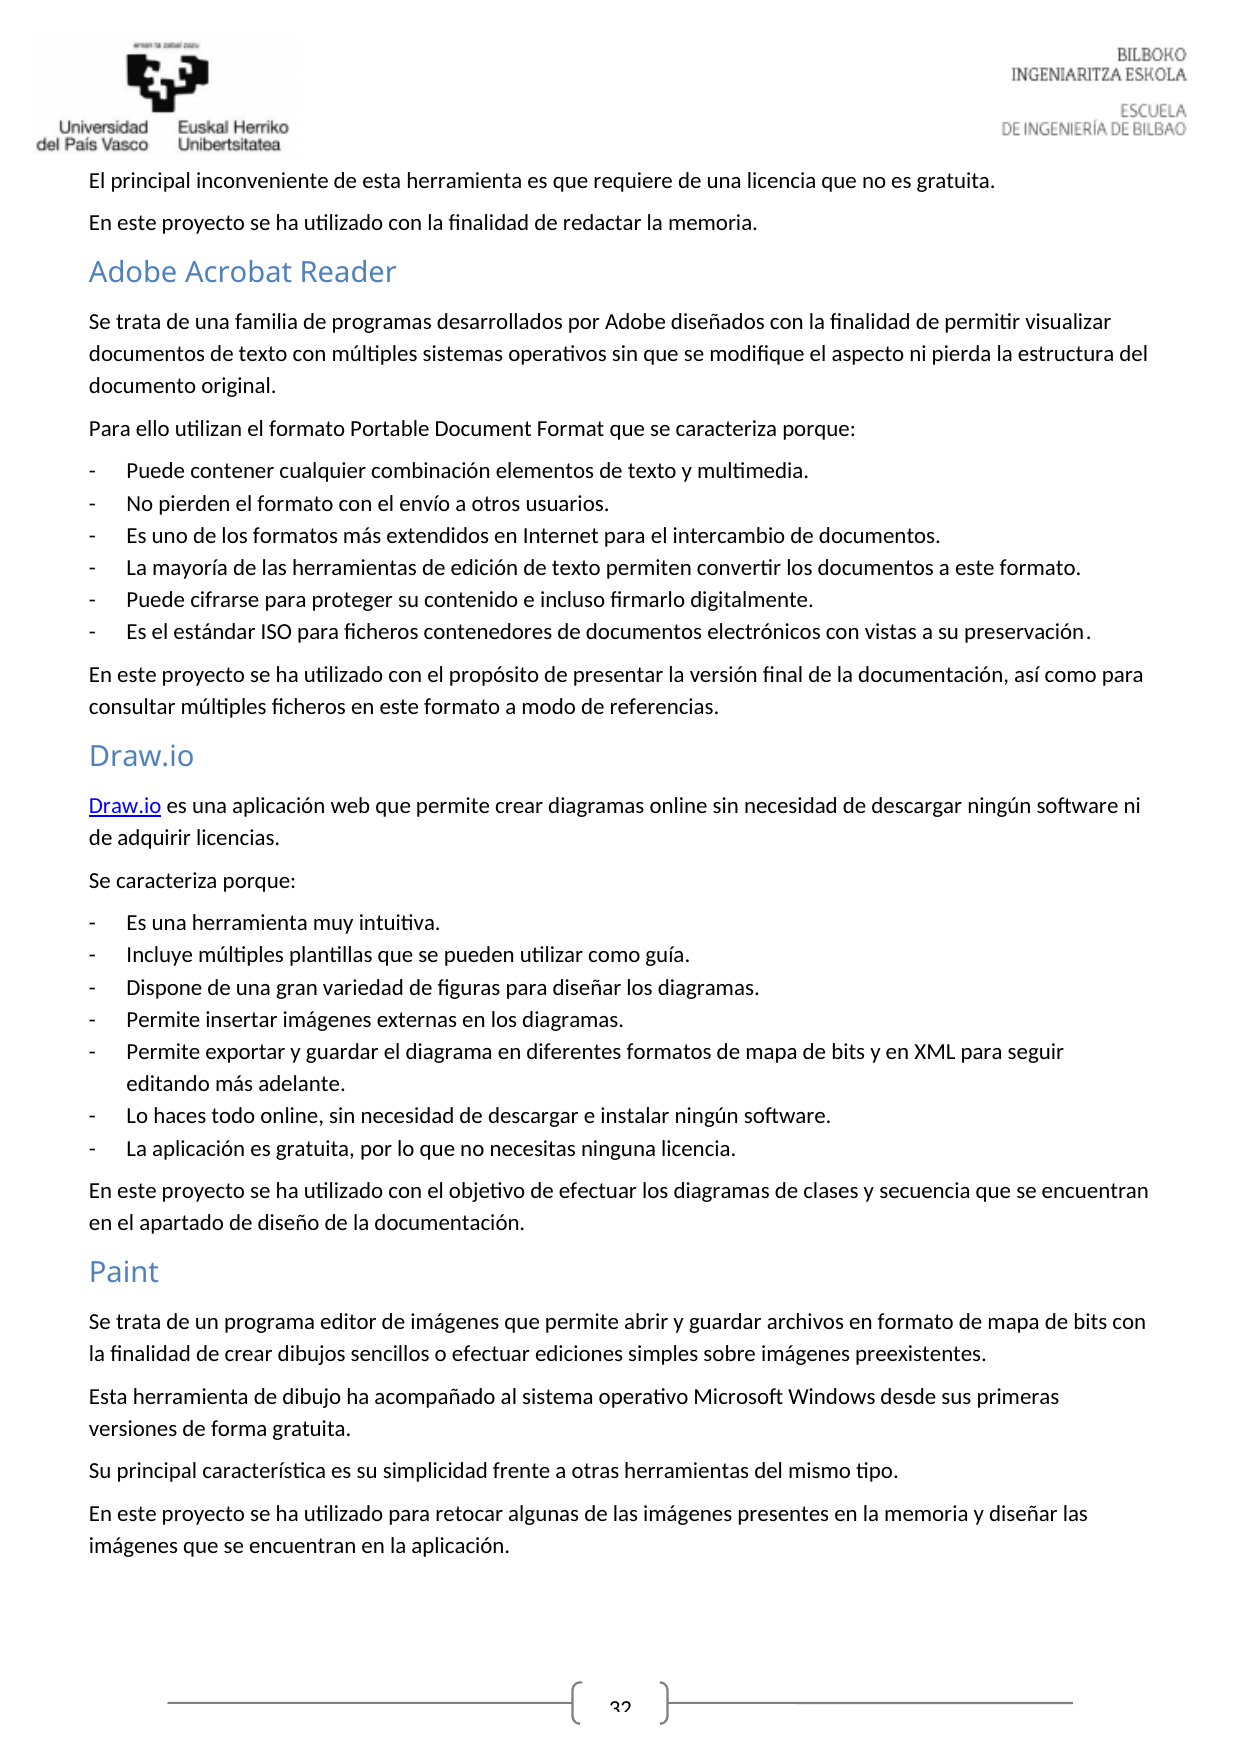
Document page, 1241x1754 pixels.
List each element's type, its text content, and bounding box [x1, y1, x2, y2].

text Se trata de una familia de programas desarrollados por Adobe diseñados con la finalidad de permitir visualizar documentos de texto con múltiples sistemas operativos sin que se modifique el aspecto ni pierda la estructura del documento original. [89, 307, 1152, 399]
list Permite exportar y guardar el diagrama en diferentes formatos de mapa de bits y en XML para seguir editando más adelante. [89, 1037, 1152, 1097]
subtitle Adobe Acrobat Reader [89, 251, 1152, 291]
text Para ello utilizan el formato Portable Document Format que se caracteriza porque: [89, 414, 1152, 442]
list La mayoría de las herramientas de edición de texto permiten convertir los documentos a este formato. [89, 553, 1152, 581]
list Es el estándar ISO para ficheros contenedores de documentos electrónicos con vistas a su preservación​. [89, 617, 1152, 646]
text Su principal característica es su simplicidad frente a otras herramientas del mismo tipo. [89, 1457, 1152, 1485]
picture [29, 25, 1213, 162]
list Puede cifrarse para proteger su contenido e incluso firmarlo digitalmente. [89, 585, 1152, 613]
list Permite insertar imágenes externas en los diagramas. [89, 1005, 1152, 1033]
list Es una herramienta muy intuitiva. [89, 908, 1152, 936]
list No pierden el formato con el envío a otros usuarios. [89, 489, 1152, 517]
subtitle Draw.io [89, 735, 1152, 774]
list Lo haces todo online, sin necesidad de descargar e instalar ningún software. [89, 1101, 1152, 1129]
text El principal inconveniente de esta herramienta es que requiere de una licencia que no es gratuita. [89, 102, 1152, 194]
text Se trata de un programa editor de imágenes que permite abrir y guardar archivos en formato de mapa de bits con la finalidad de crear dibujos sencillos o efectuar ediciones simples sobre imágenes preexistentes. [89, 1307, 1152, 1367]
list Puede contener cualquier combinación elementos de texto y multimedia. [89, 457, 1152, 484]
subtitle Paint [89, 1251, 1152, 1291]
list Es uno de los formatos más extendidos en Internet para el intercambio de documentos. [89, 521, 1152, 549]
text Se caracteriza porque: [89, 866, 1152, 894]
list Incluye múltiples plantillas que se pueden utilizar como guía. [89, 941, 1152, 968]
text En este proyecto se ha utilizado para retocar algunas de las imágenes presentes en la memoria y diseñar las imágenes que se encuentran en la aplicación. [89, 1499, 1152, 1559]
list La aplicación es gratuita, por lo que no necesitas ninguna licencia. [89, 1134, 1152, 1162]
text Esta herramienta de dibujo ha acompañado al sistema operativo Microsoft Windows desde sus primeras versiones de forma gratuita. [89, 1382, 1152, 1442]
text En este proyecto se ha utilizado con la finalidad de redactar la memoria. [89, 208, 1152, 236]
text Draw.io es una aplicación web que permite crear diagramas online sin necesidad de descargar ningún software ni de adquirir licencias. [89, 791, 1152, 851]
text En este proyecto se ha utilizado con el propósito de presentar la versión final de la documentación, así como para consultar múltiples ficheros en este formato a modo de referencias. [89, 660, 1152, 720]
list Dispone de una gran variedad de figuras para diseñar los diagramas. [89, 973, 1152, 1001]
text En este proyecto se ha utilizado con el objetivo de efectuar los diagramas de clases y secuencia que se encuentran en el apartado de diseño de la documentación. [89, 1176, 1152, 1236]
